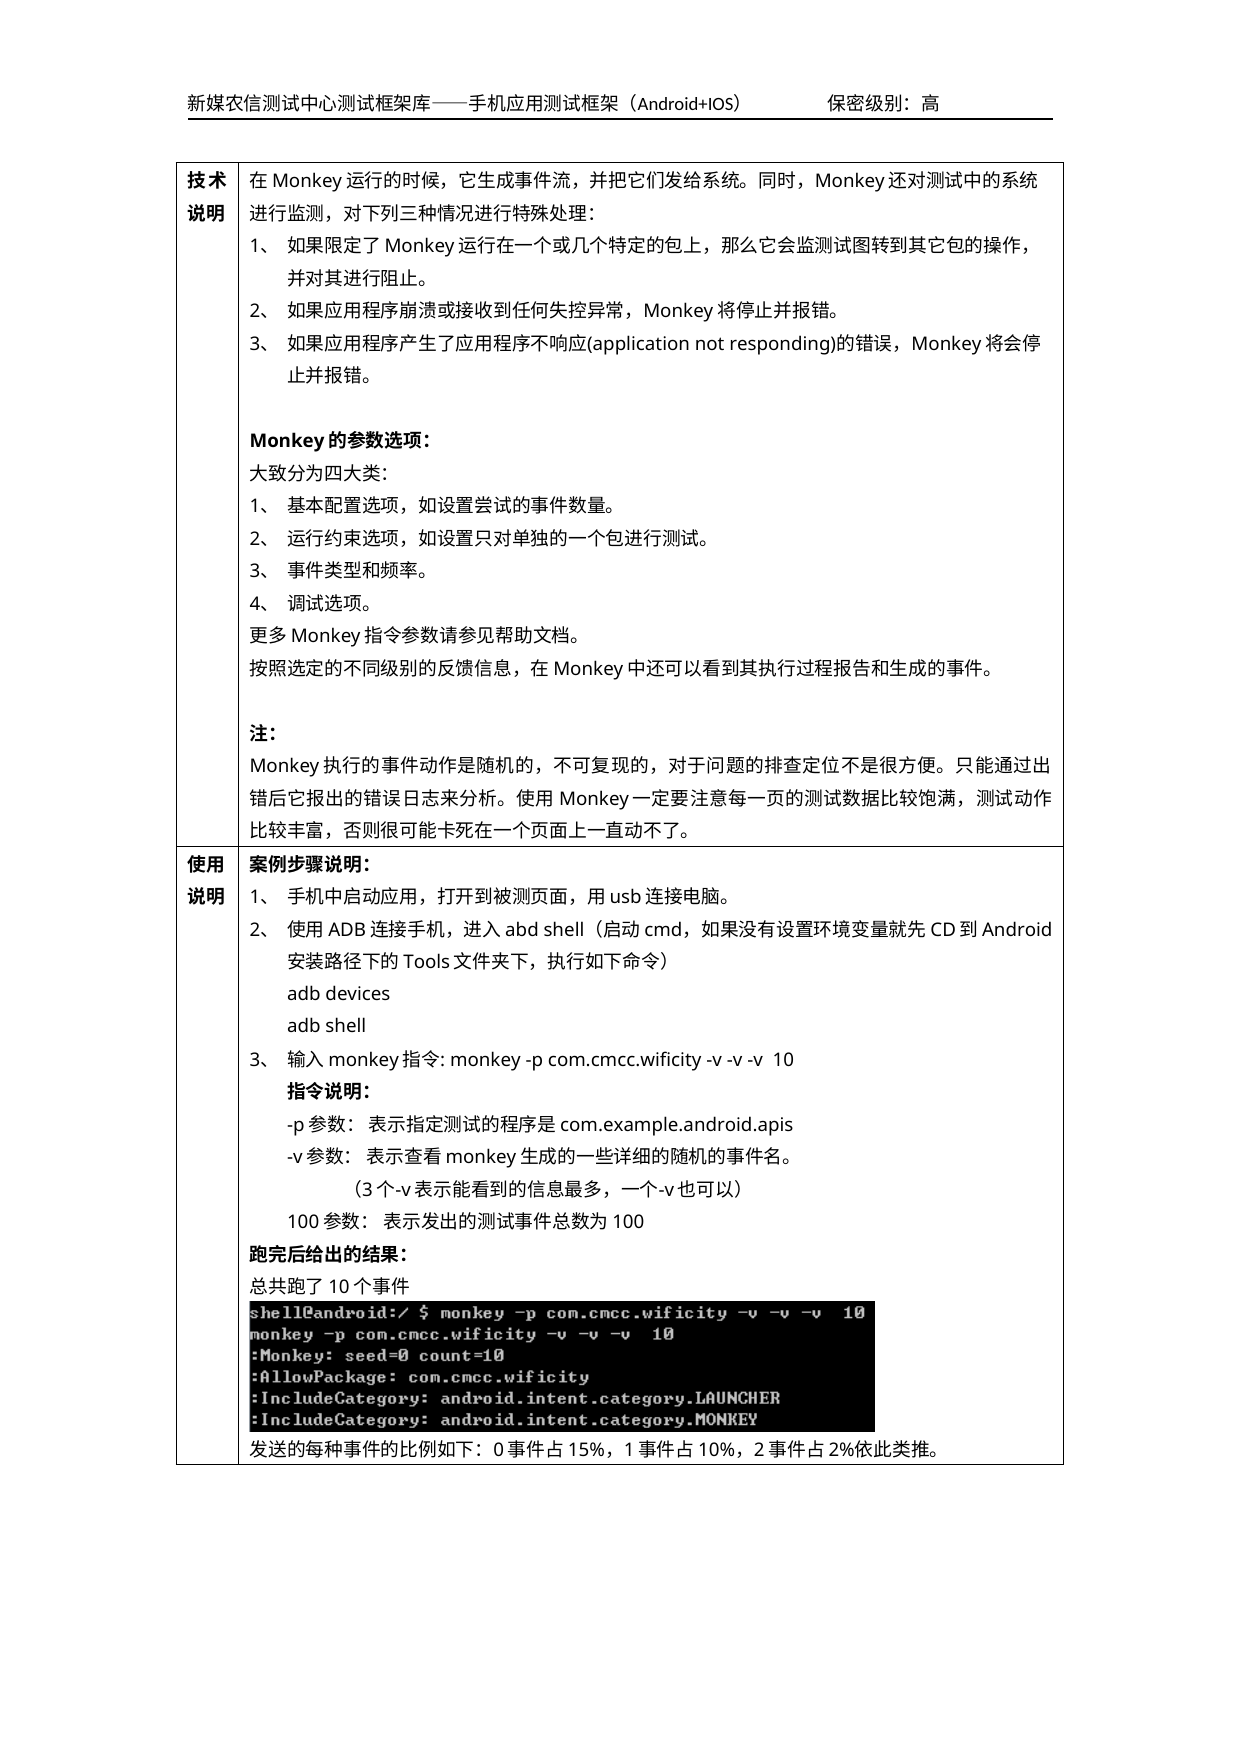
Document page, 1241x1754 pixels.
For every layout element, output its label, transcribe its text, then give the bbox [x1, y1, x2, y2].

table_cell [239, 847, 1063, 1464]
picture [249, 1301, 875, 1432]
table_cell 使用 说明 [177, 847, 238, 1464]
table_cell 详细技术说明 [177, 163, 238, 846]
